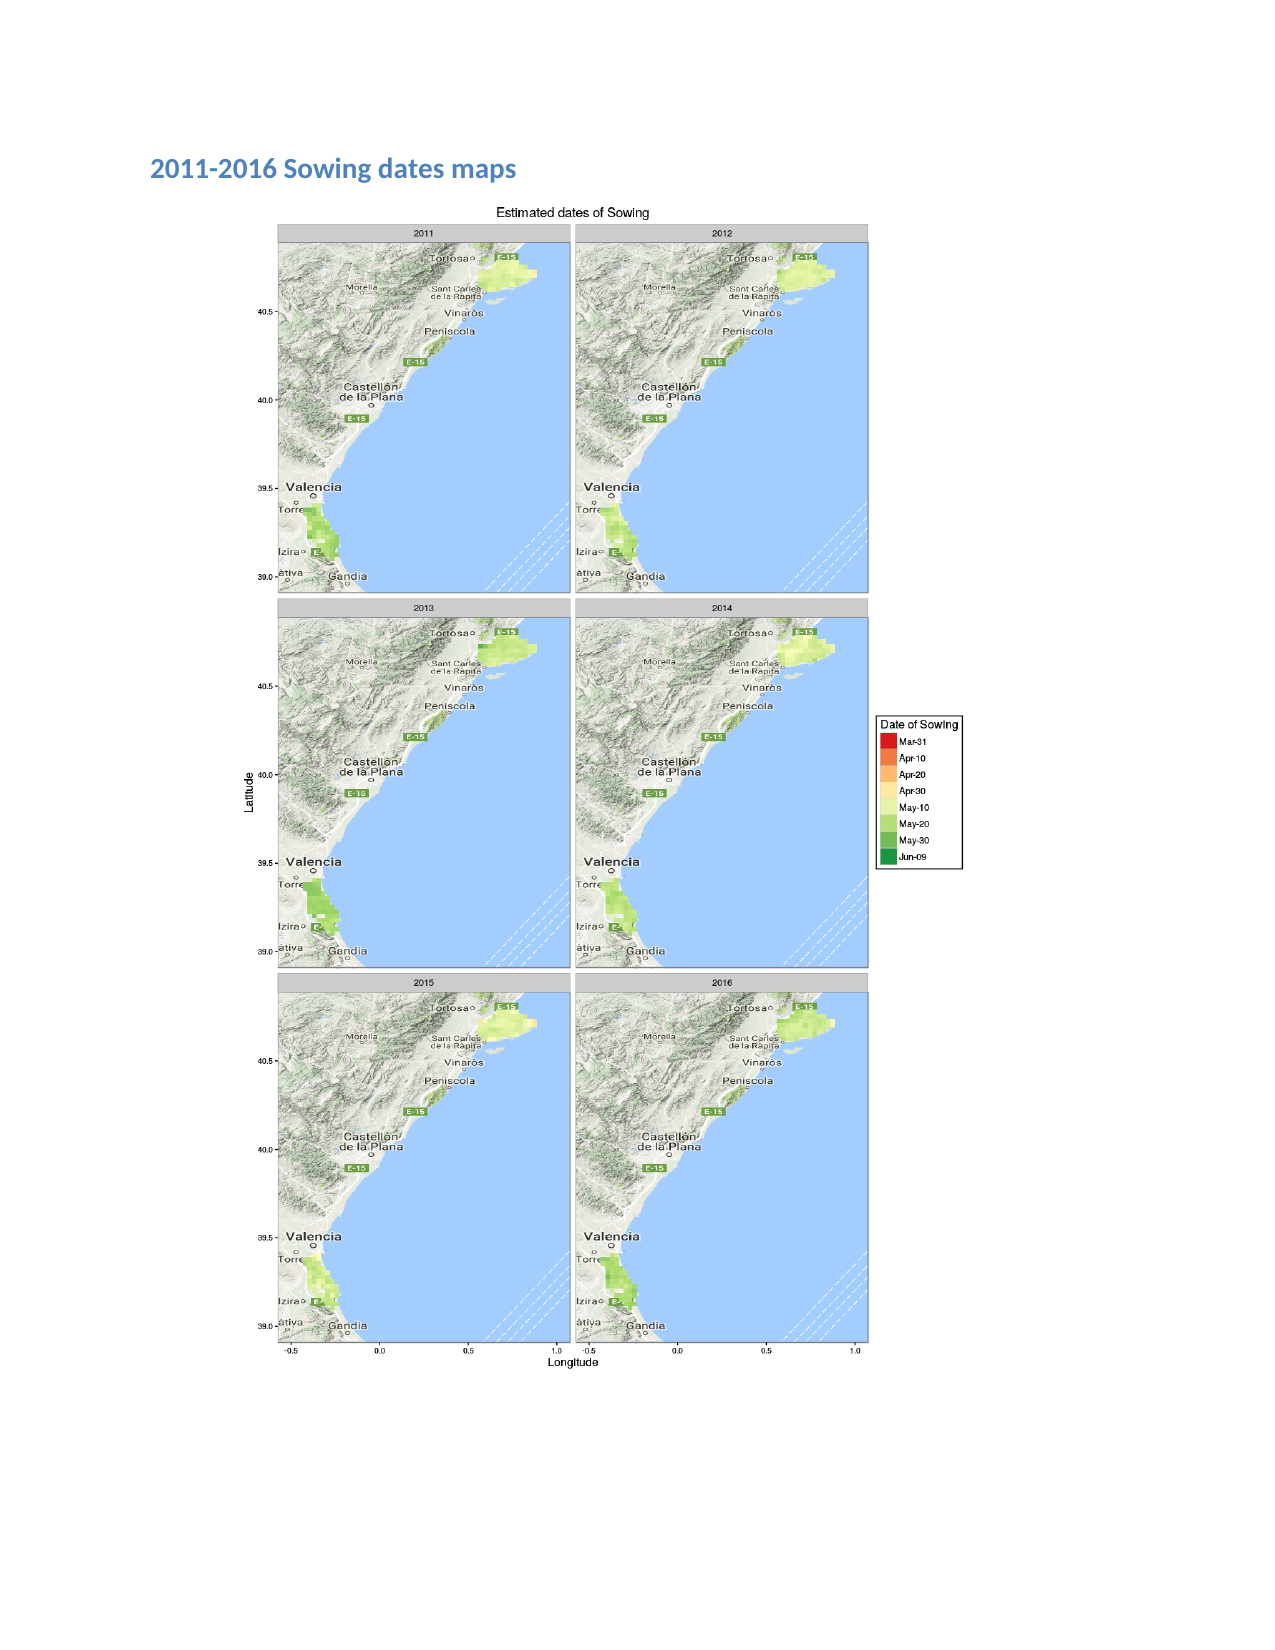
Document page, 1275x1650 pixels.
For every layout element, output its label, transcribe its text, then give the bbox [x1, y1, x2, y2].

subtitle 2011-2016 Sowing dates maps [150, 150, 1125, 186]
picture [168, 204, 1044, 1371]
